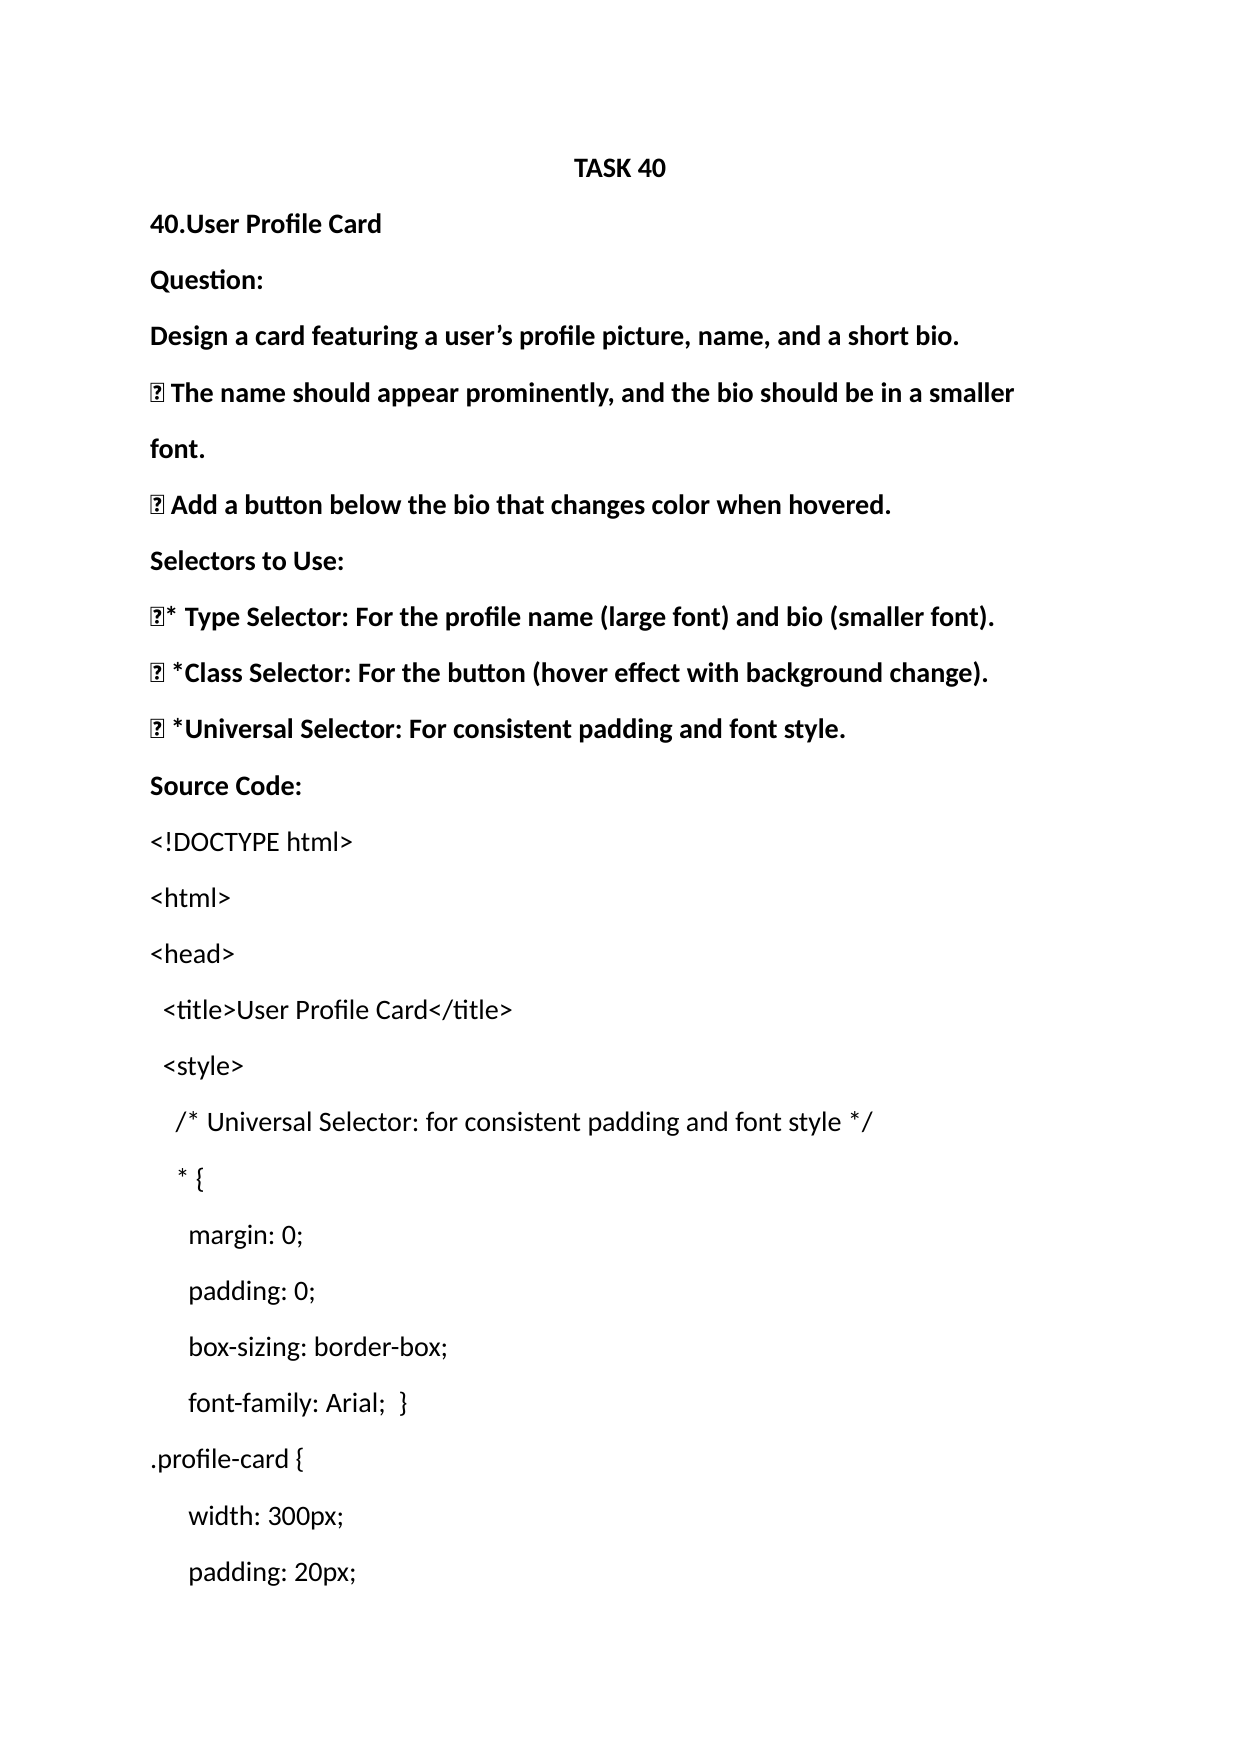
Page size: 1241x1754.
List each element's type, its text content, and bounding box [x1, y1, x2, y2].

text 40.User Profile Card [150, 206, 1090, 241]
text  *Universal Selector: For consistent padding and font style. [150, 711, 1090, 746]
text <title>User Profile Card</title> [150, 992, 1090, 1027]
text .profile-card { [150, 1441, 1090, 1476]
text width: 300px; [150, 1497, 1090, 1532]
text Design a card featuring a user’s profile picture, name, and a short bio. [150, 318, 1090, 353]
text  Add a button below the bio that changes color when hovered. [150, 487, 1090, 521]
text margin: 0; [150, 1217, 1090, 1251]
text Source Code: [150, 768, 1090, 802]
text Selectors to Use: [150, 543, 1090, 577]
text box-sizing: border-box; [150, 1329, 1090, 1363]
text font. [150, 431, 1090, 465]
text Question: [150, 262, 1090, 297]
text  The name should appear prominently, and the bio should be in a smaller [150, 374, 1090, 409]
text <html> [150, 880, 1090, 914]
text padding: 0; [150, 1273, 1090, 1307]
text font-family: Arial; } [150, 1385, 1090, 1419]
text <!DOCTYPE html> [150, 824, 1090, 858]
text padding: 20px; [150, 1554, 1090, 1588]
text <head> [150, 936, 1090, 970]
text /* Universal Selector: for consistent padding and font style */ [150, 1104, 1090, 1139]
text * Type Selector: For the profile name (large font) and bio (smaller font). [150, 599, 1090, 633]
text TASK 40 [150, 150, 1090, 184]
text  *Class Selector: For the button (hover effect with background change). [150, 655, 1090, 690]
text <style> [150, 1048, 1090, 1083]
text * { [150, 1161, 1090, 1195]
